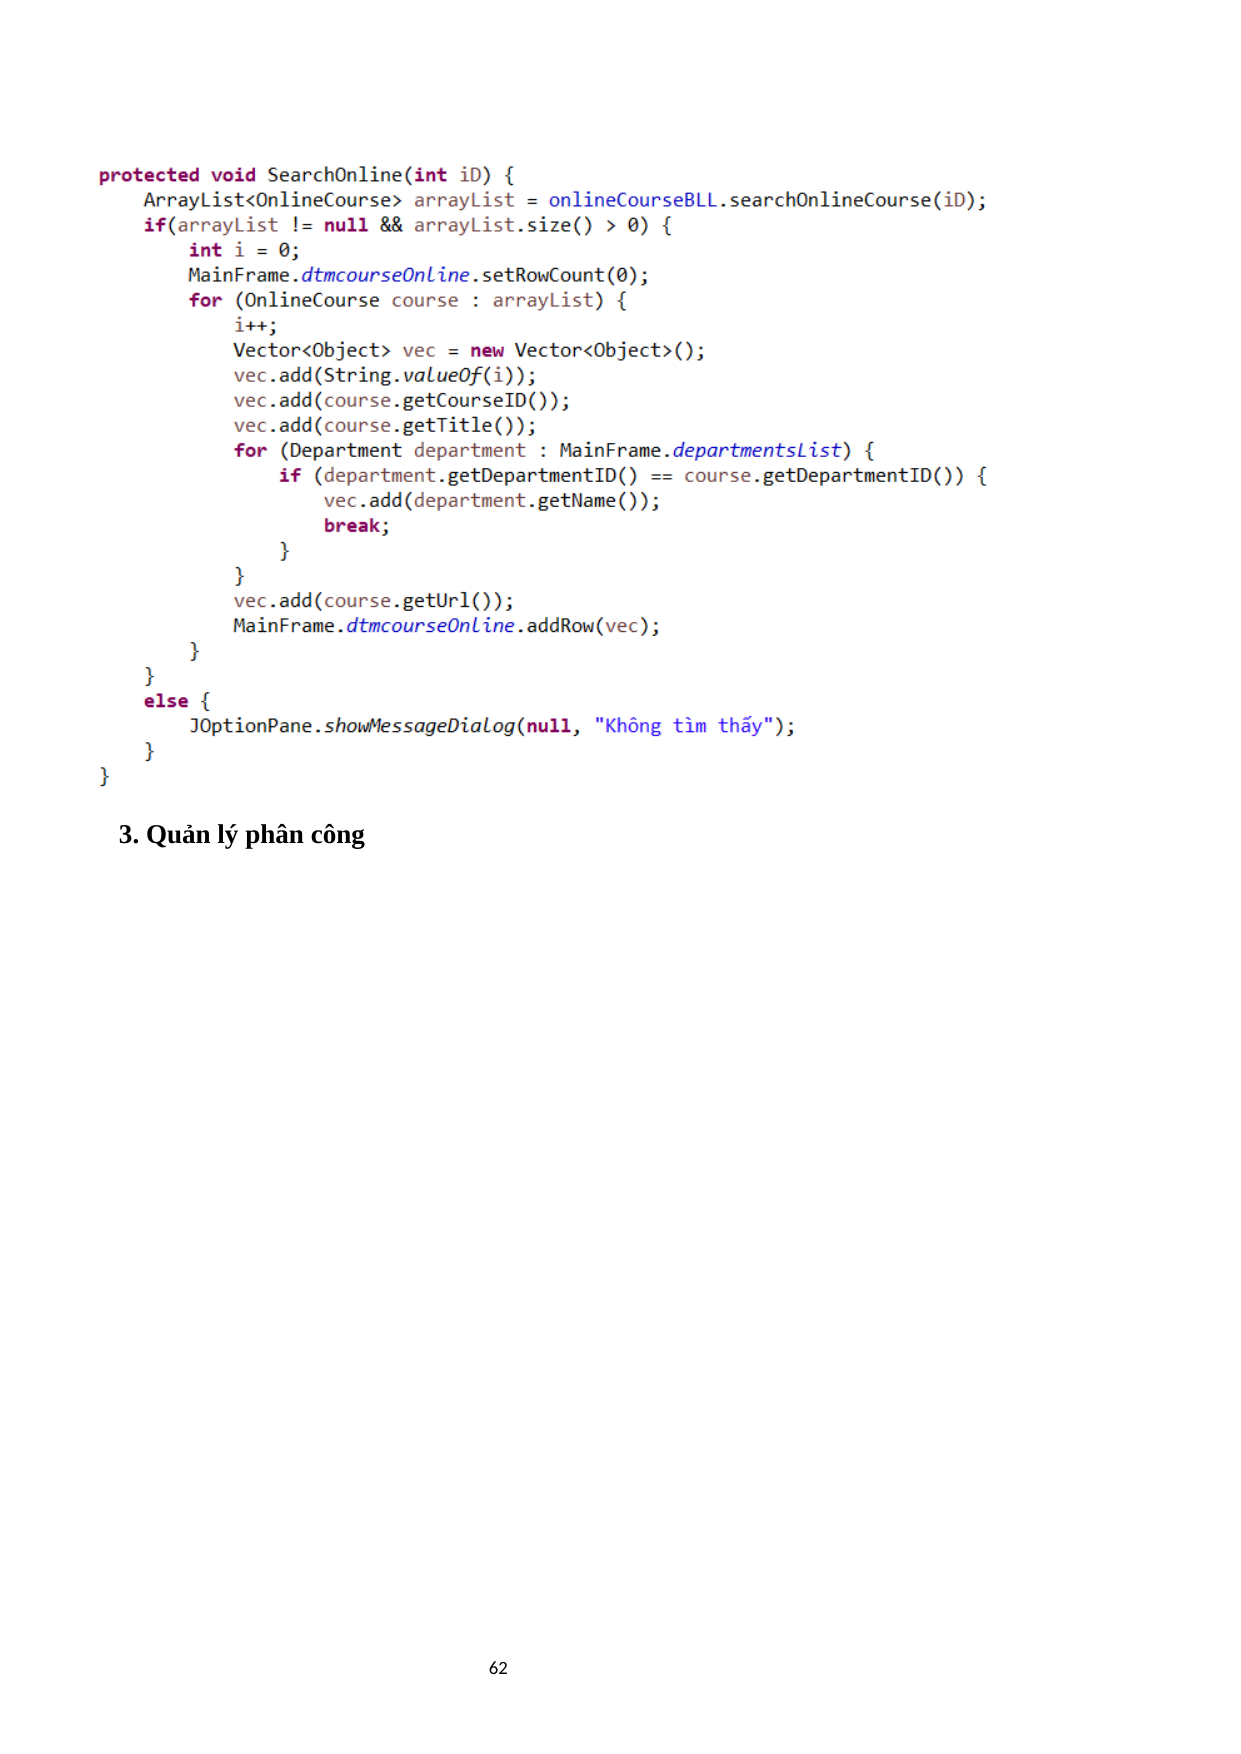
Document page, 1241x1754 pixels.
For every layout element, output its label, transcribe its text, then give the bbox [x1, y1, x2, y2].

picture [75, 150, 1033, 805]
list Quản lý phân công [119, 818, 1203, 849]
